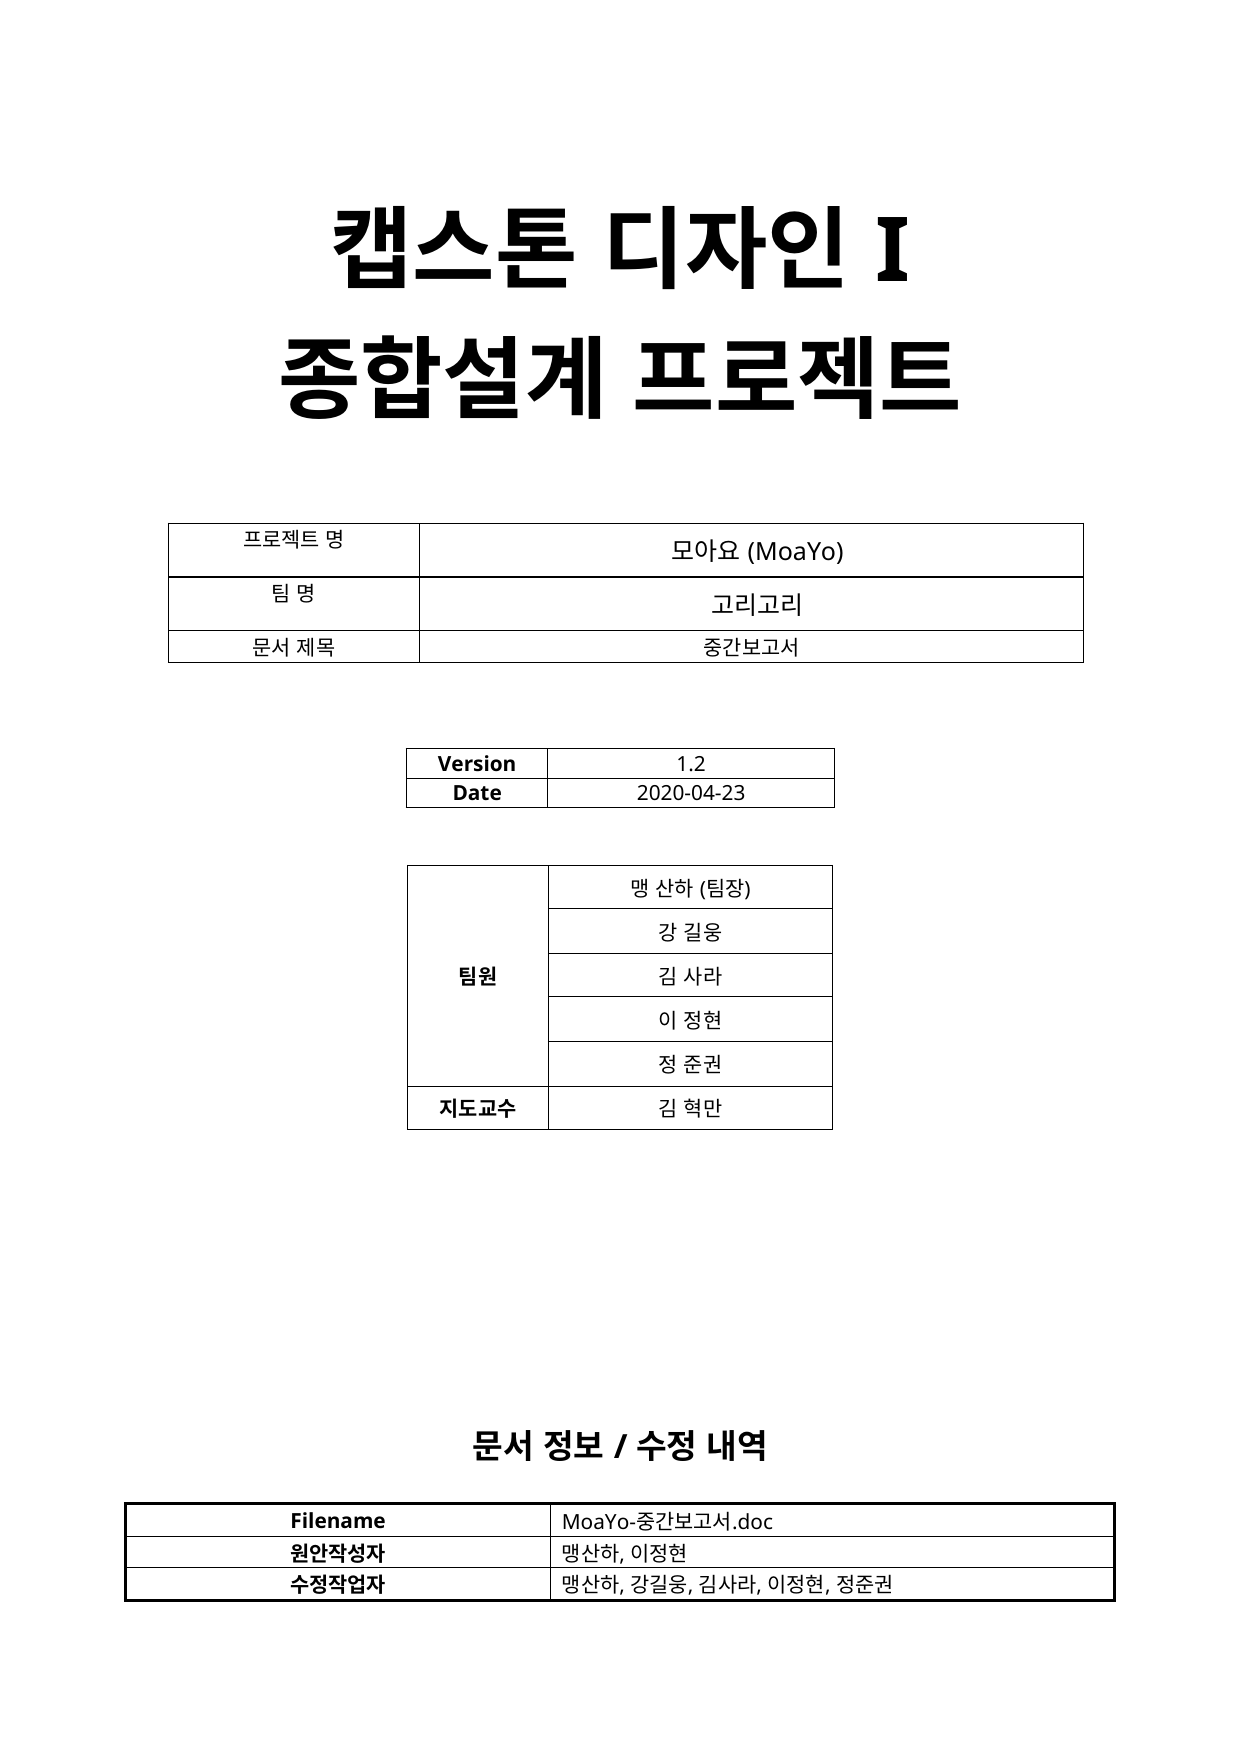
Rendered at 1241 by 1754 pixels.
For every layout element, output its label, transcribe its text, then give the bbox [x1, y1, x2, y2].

table_cell 중간보고서 [420, 631, 1083, 662]
text 문서 정보 / 수정 내역 [150, 1420, 1090, 1468]
table_cell 고리고리 [420, 578, 1083, 630]
text 캡스톤 디자인 I [150, 177, 1090, 307]
text 종합설계 프로젝트 [150, 307, 1090, 437]
table_header 맹 산하 (팀장) [549, 866, 832, 908]
table_cell 이 정현 [549, 997, 832, 1041]
table_header MoaYo-중간보고서.doc [551, 1505, 1113, 1536]
table_cell Date [407, 779, 547, 807]
table_cell 문서 제목 [169, 631, 419, 662]
table_cell 2020-04-23 [548, 779, 834, 807]
table_cell 김 혁만 [549, 1087, 832, 1129]
table_header 프로젝트 명 [169, 524, 419, 576]
table_header Version [407, 749, 547, 777]
table_cell 수정작업자 [127, 1568, 550, 1598]
table_cell 맹산하, 이정현 [551, 1537, 1113, 1567]
table_cell 원안작성자 [127, 1537, 550, 1567]
table_cell 지도교수 [408, 1087, 548, 1129]
table_cell 팀 명 [169, 578, 419, 630]
table_cell 김 사라 [549, 954, 832, 996]
table_header 1.2 [548, 749, 834, 777]
table_cell 강 길웅 [549, 909, 832, 953]
table_header 팀원 [408, 866, 548, 1086]
table_header Filename [127, 1505, 550, 1536]
table_header 모아요 (MoaYo) [420, 524, 1083, 576]
table_cell 정 준권 [549, 1042, 832, 1086]
table_cell 맹산하, 강길웅, 김사라, 이정현, 정준권 [551, 1568, 1113, 1598]
